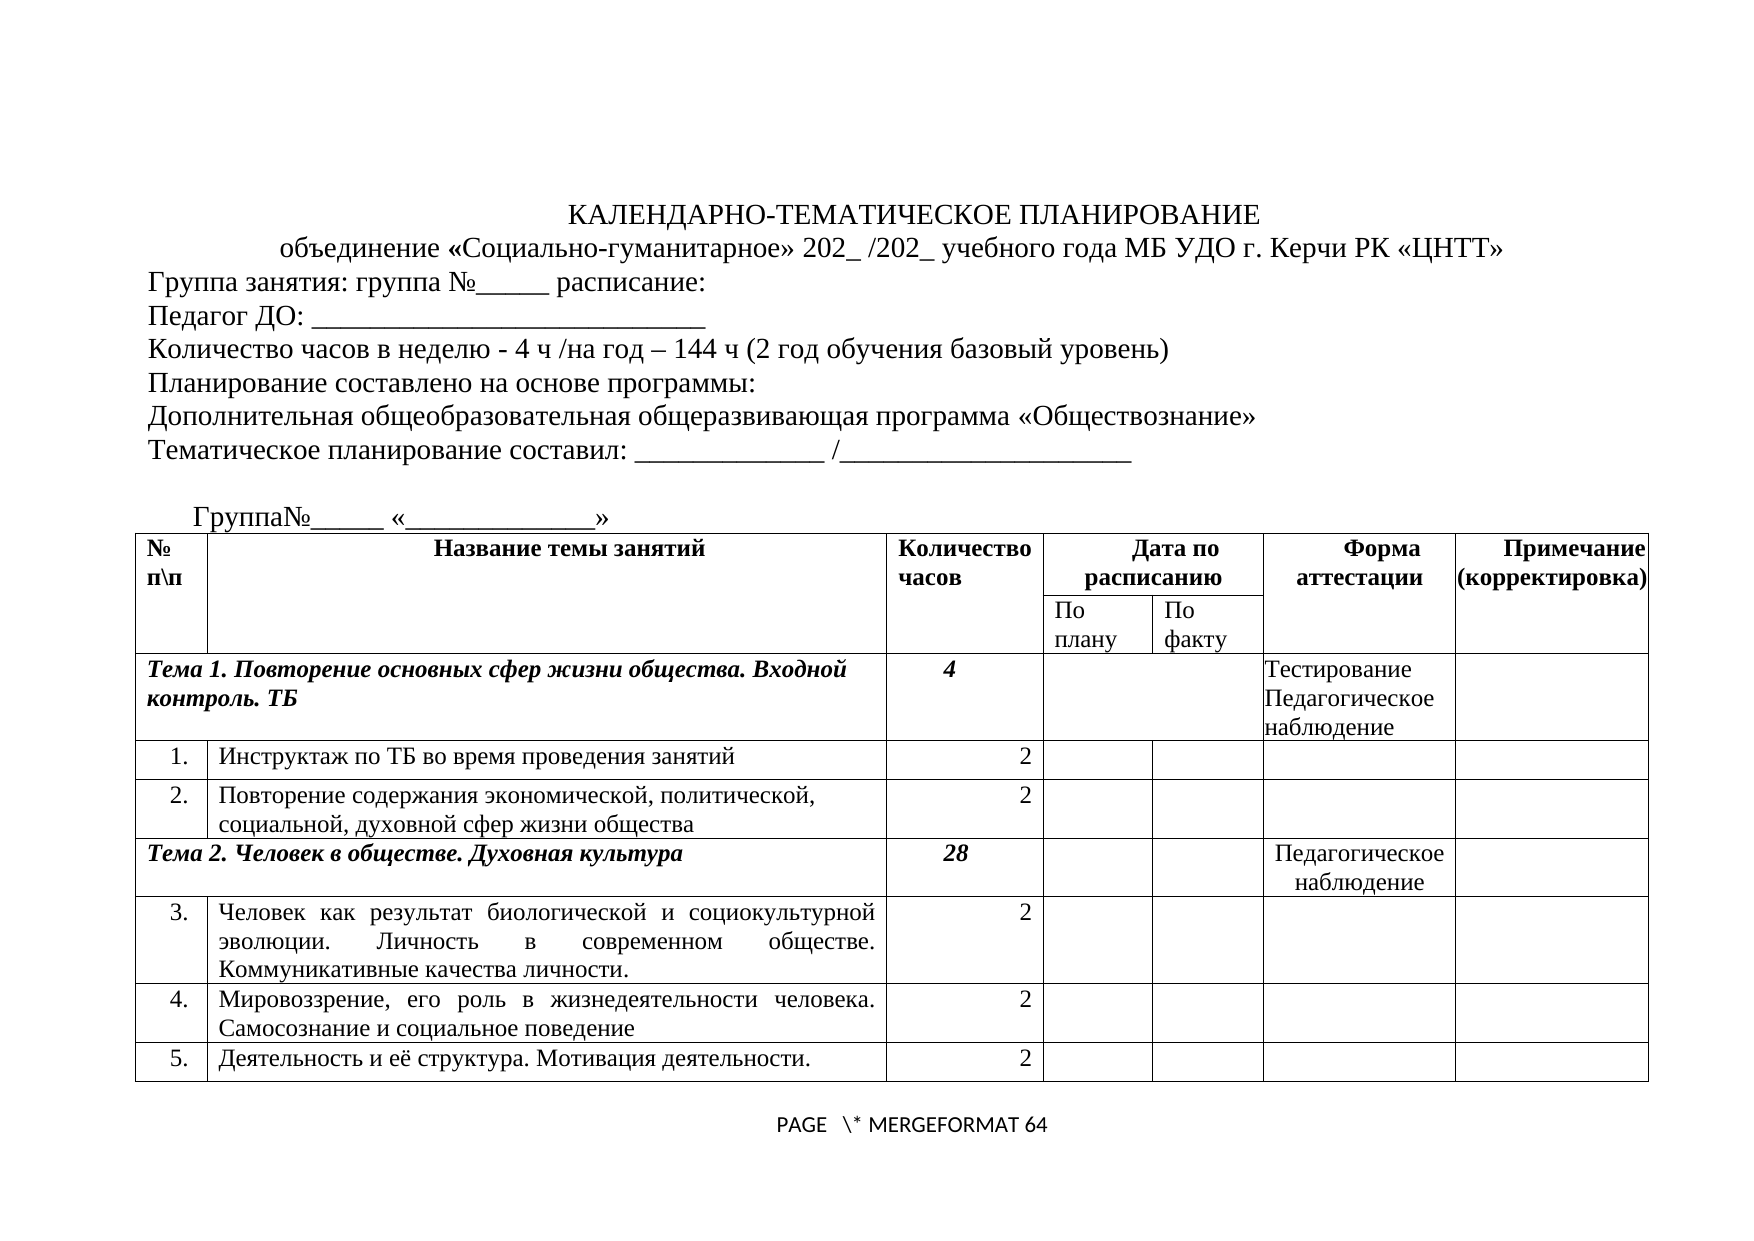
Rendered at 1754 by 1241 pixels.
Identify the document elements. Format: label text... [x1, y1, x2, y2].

table_cell [1264, 1043, 1455, 1081]
text Дополнительная общеобразовательная общеразвивающая программа «Обществознание» [148, 398, 1636, 432]
text Количество часов в неделю - 4 ч /на год – 144 ч (2 год обучения базовый уровень) [148, 331, 1636, 365]
table_cell 2 [887, 984, 1043, 1042]
table_cell [1044, 654, 1263, 740]
table_cell [1044, 1043, 1152, 1081]
table_cell [1153, 839, 1263, 896]
table_cell [1044, 839, 1152, 896]
table_header Дата по расписанию [1044, 534, 1263, 594]
table_cell [1456, 897, 1648, 983]
table_cell [1456, 780, 1648, 837]
table_cell Повторение содержания экономической, политической, социальной, духовной сфер жизни общества [208, 780, 886, 837]
table_header Примечание (корректировка) [1456, 534, 1648, 653]
table_cell [136, 984, 207, 1042]
table_header № п\п [136, 534, 207, 653]
table_cell 28 [887, 839, 1043, 896]
table_cell 4 [887, 654, 1043, 740]
table_header Количество часов [887, 534, 1043, 653]
table_cell [1044, 897, 1152, 983]
table_cell [1264, 780, 1455, 837]
table_cell [1044, 984, 1152, 1042]
table_cell Инструктаж по ТБ во время проведения занятий [208, 741, 886, 779]
table_cell 2 [887, 897, 1043, 983]
table_cell [1456, 741, 1648, 779]
table_header Название темы занятий [208, 534, 886, 653]
text Педагог ДО: ___________________________ [148, 298, 1636, 331]
table_cell 2 [887, 780, 1043, 837]
table_cell [1456, 654, 1648, 740]
table_cell [1264, 897, 1455, 983]
table_cell [136, 780, 207, 837]
table_cell По плану [1044, 596, 1152, 653]
text Группа№_____ «_____________» [148, 499, 1636, 532]
table_cell 2 [887, 1043, 1043, 1081]
text Группа занятия: группа №_____ расписание: [148, 264, 1636, 298]
text Планирование составлено на основе программы: [148, 365, 1636, 398]
table_cell Тестирование Педагогическое наблюдение [1264, 654, 1455, 740]
table_cell 2 [887, 741, 1043, 779]
table_cell Тема 1. Повторение основных сфер жизни общества. Входной контроль. ТБ [136, 654, 886, 740]
table_cell [1153, 741, 1263, 779]
text объединение «Социально-гуманитарное» 202_ /202_ учебного года МБ УДО г. Керчи РК «ЦНТТ» [148, 231, 1636, 264]
table_cell [1153, 780, 1263, 837]
table_cell Педагогическое наблюдение [1264, 839, 1455, 896]
table_cell Тема 2. Человек в обществе. Духовная культура [136, 839, 886, 896]
table_cell По факту [1153, 596, 1263, 653]
table_cell Мировоззрение, его роль в жизнедеятельности человека. Самосознание и социальное поведение [208, 984, 886, 1042]
table_cell [136, 897, 207, 983]
table_cell [1456, 984, 1648, 1042]
table_cell [1264, 741, 1455, 779]
table_cell [1044, 741, 1152, 779]
table_cell [1044, 780, 1152, 837]
text Тематическое планирование составил: _____________ /____________________ [148, 432, 1636, 465]
table_cell Деятельность и её структура. Мотивация деятельности. [208, 1043, 886, 1081]
table_cell [1153, 897, 1263, 983]
table_cell [1153, 984, 1263, 1042]
table_cell [1456, 839, 1648, 896]
table_cell [1153, 1043, 1263, 1081]
table_cell [136, 741, 207, 779]
table_cell [1456, 1043, 1648, 1081]
table_cell [136, 1043, 207, 1081]
text КАЛЕНДАРНО-ТЕМАТИЧЕСКОЕ ПЛАНИРОВАНИЕ [148, 197, 1636, 231]
table_header Форма аттестации [1264, 534, 1455, 653]
table_cell Человек как результат биологической и социокультурной эволюции. Личность в современном обществе. Коммуникативные качества личности. [208, 897, 886, 983]
table_cell [1264, 984, 1455, 1042]
